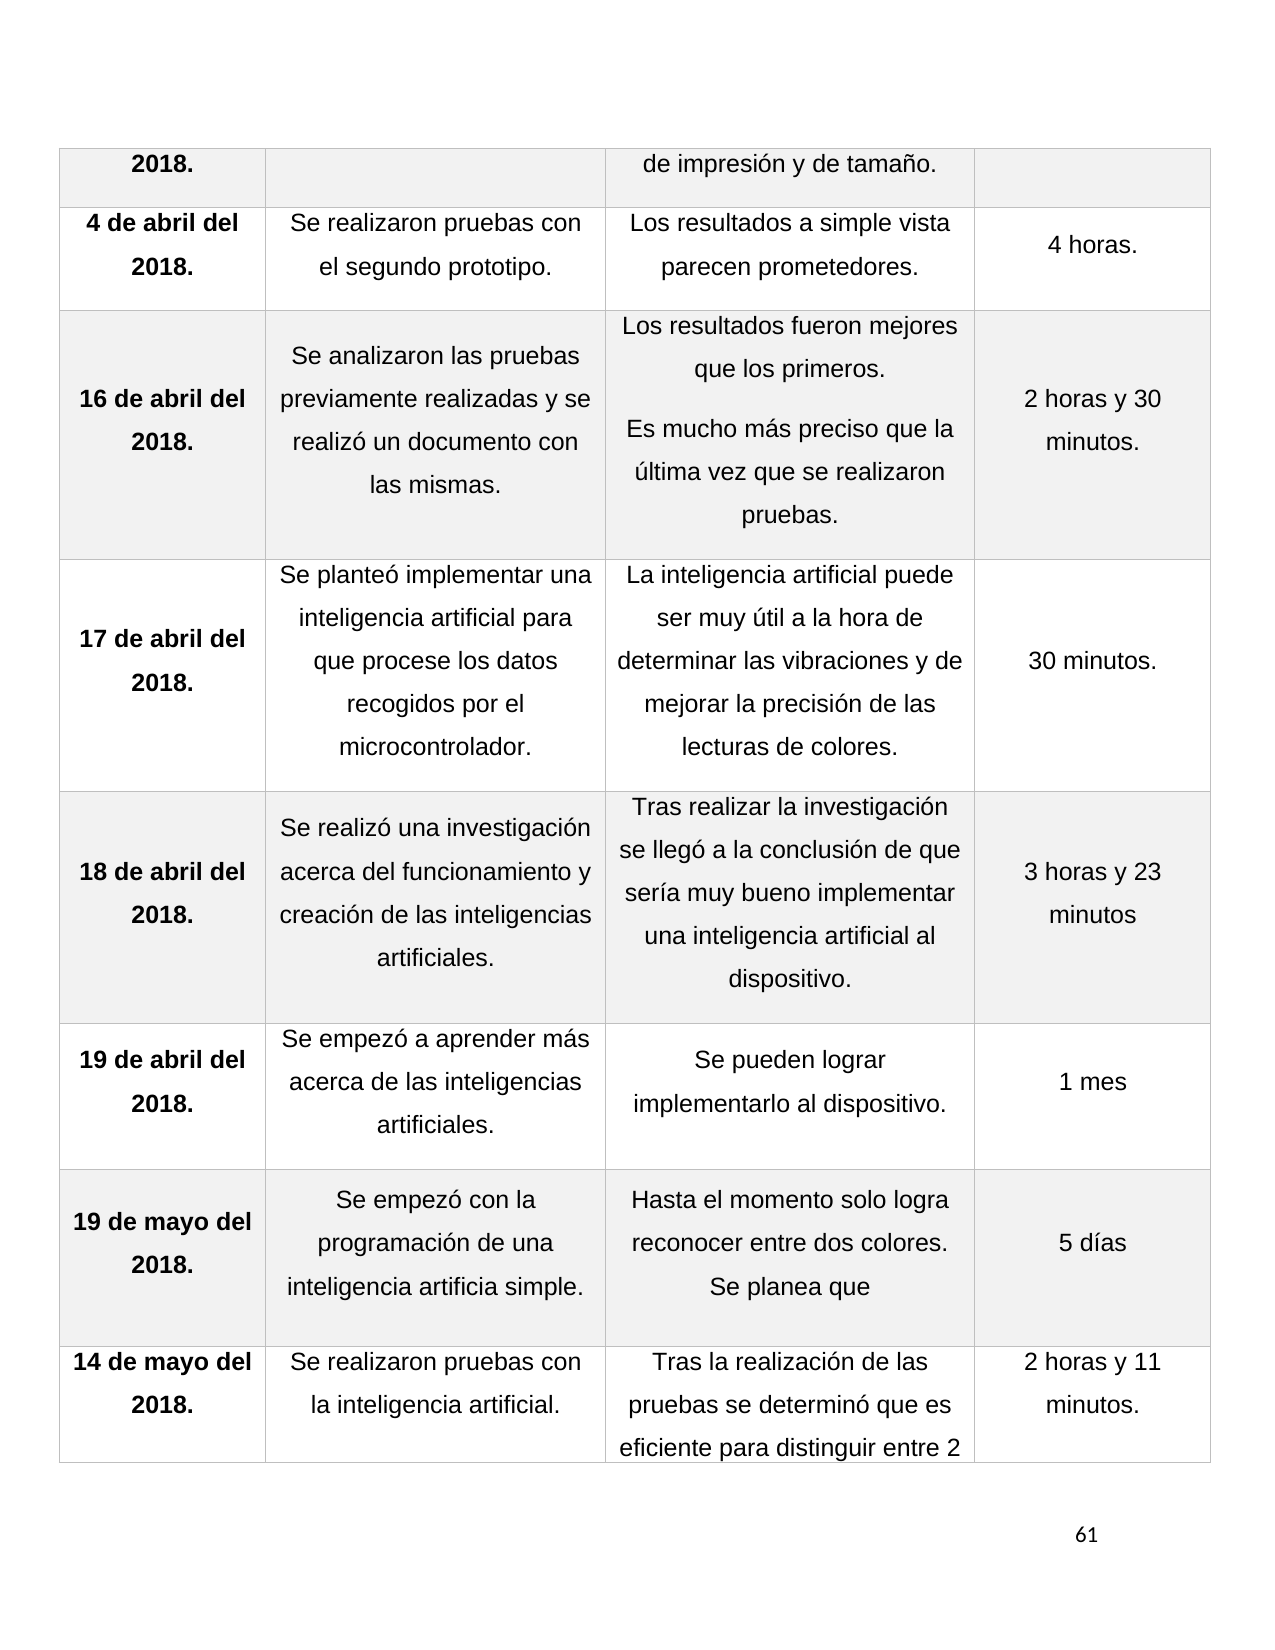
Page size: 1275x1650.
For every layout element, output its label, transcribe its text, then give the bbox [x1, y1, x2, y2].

table_cell 4 horas. [975, 208, 1210, 310]
table_cell 30 minutos. [975, 560, 1210, 791]
table_cell 1 mes [975, 1024, 1210, 1169]
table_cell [975, 1347, 1210, 1462]
table_cell 19 de abril del 2018. [60, 1024, 265, 1169]
table_cell Tras realizar la investigación se llegó a la conclusión de que sería muy bueno implementar una inteligencia artificial al dispositivo. [606, 792, 974, 1023]
table_cell 5 días [975, 1170, 1210, 1346]
table_cell 4 de abril del 2018. [60, 208, 265, 310]
table_cell Los resultados fueron mejores que los primeros. Es mucho más preciso que la última vez que se realizaron pruebas. [606, 311, 974, 559]
table_cell 2 horas y 30 minutos. [975, 311, 1210, 559]
table_cell 17 de abril del 2018. [60, 560, 265, 791]
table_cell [266, 149, 605, 207]
table_cell Los resultados a simple vista parecen prometedores. [606, 208, 974, 310]
table_cell Se empezó a aprender más acerca de las inteligencias artificiales. [266, 1024, 605, 1169]
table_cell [60, 1347, 265, 1462]
table_cell 2 horas [975, 149, 1210, 207]
table_cell Se analizaron las pruebas previamente realizadas y se realizó un documento con las mismas. [266, 311, 605, 559]
table_cell Hasta el momento solo logra reconocer entre dos colores. Se planea que [606, 1170, 974, 1346]
table_cell Se planteó implementar una inteligencia artificial para que procese los datos recogidos por el microcontrolador. [266, 560, 605, 791]
table_cell Se pueden lograr implementarlo al dispositivo. [606, 1024, 974, 1169]
table_cell 3 horas y 23 minutos [975, 792, 1210, 1023]
table_cell La inteligencia artificial puede ser muy útil a la hora de determinar las vibraciones y de mejorar la precisión de las lecturas de colores. [606, 560, 974, 791]
table_cell Se empezó con la programación de una inteligencia artificia simple. [266, 1170, 605, 1346]
table_cell 19 de mayo del 2018. [60, 1170, 265, 1346]
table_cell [606, 149, 974, 207]
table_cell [266, 1347, 605, 1462]
table_cell Se realizó una investigación acerca del funcionamiento y creación de las inteligencias artificiales. [266, 792, 605, 1023]
table_cell 2 de mayo del 2018. [60, 149, 265, 207]
table_cell Se realizaron pruebas con el segundo prototipo. [266, 208, 605, 310]
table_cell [606, 1347, 974, 1462]
table_cell 18 de abril del 2018. [60, 792, 265, 1023]
table_cell 16 de abril del 2018. [60, 311, 265, 559]
